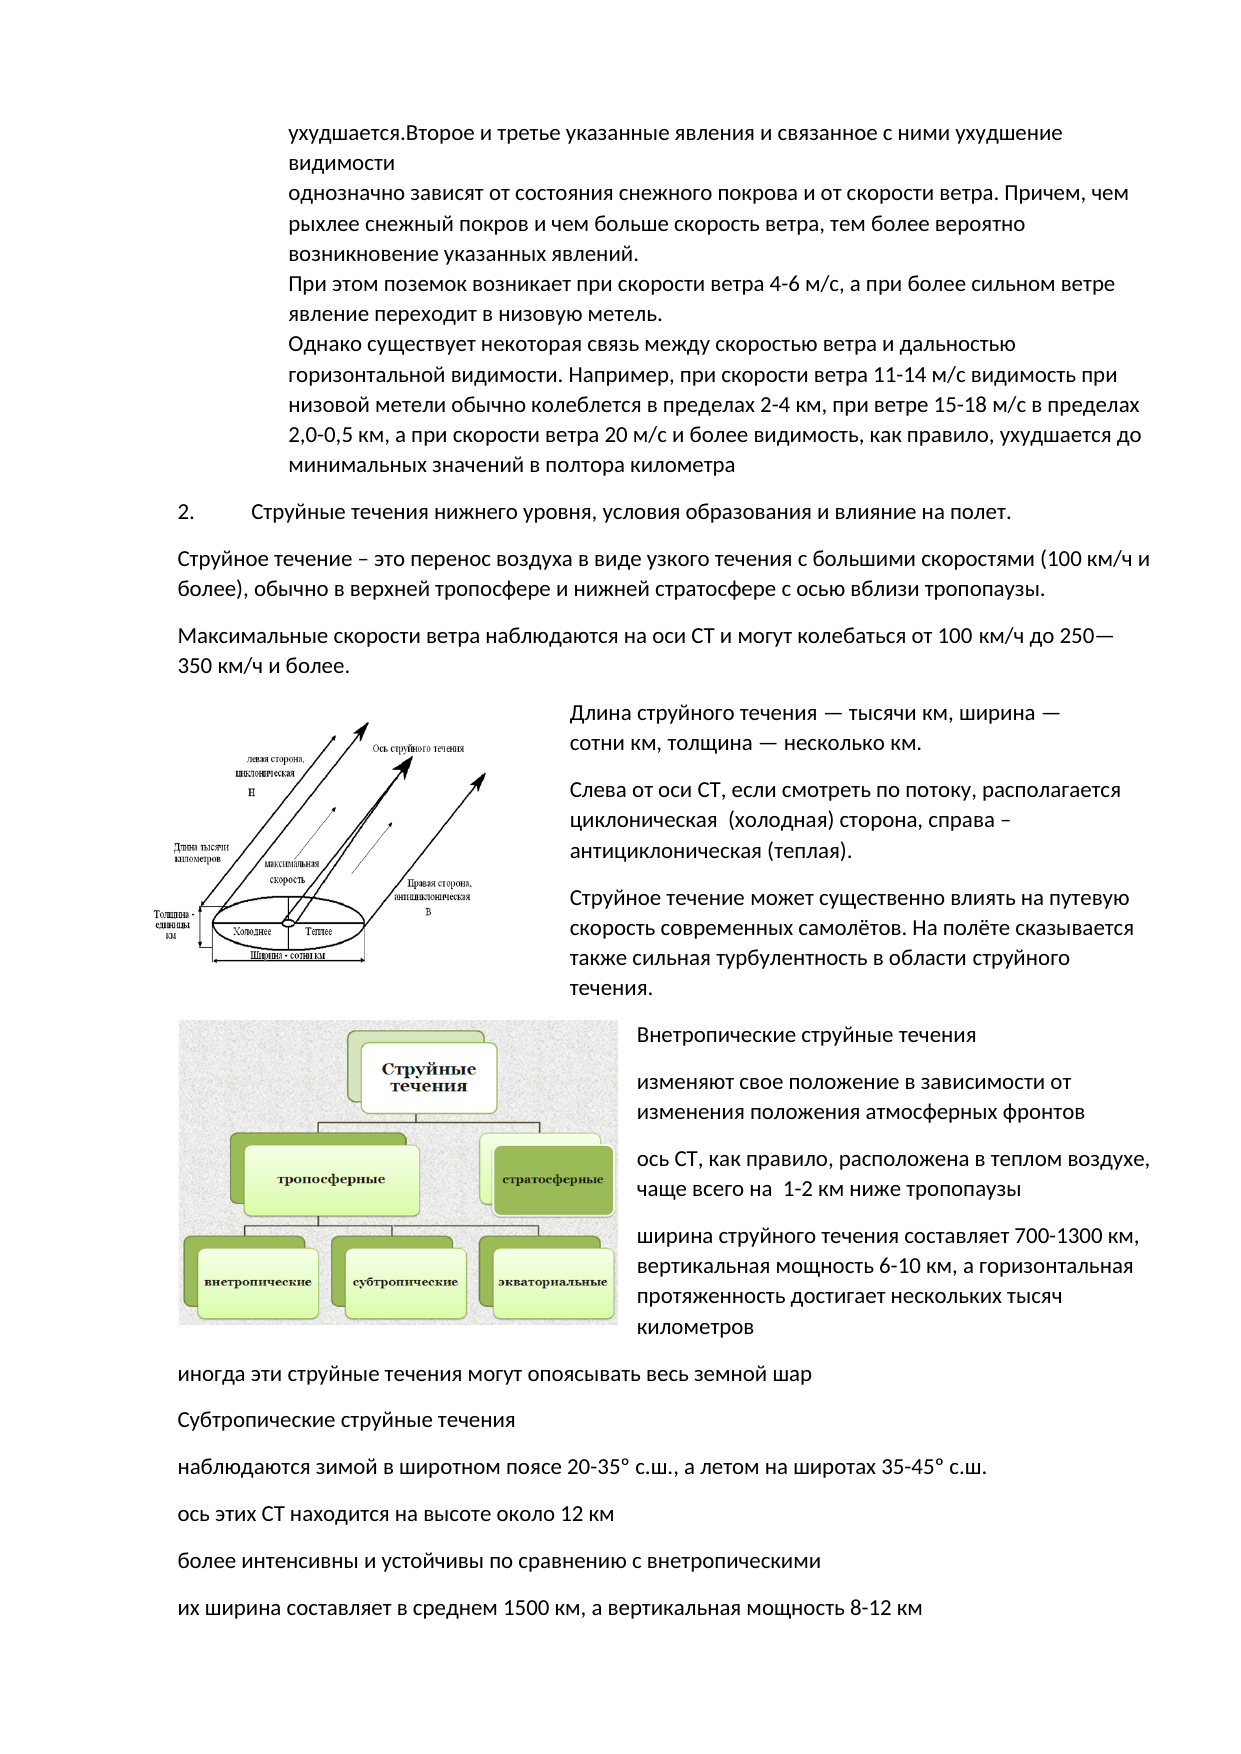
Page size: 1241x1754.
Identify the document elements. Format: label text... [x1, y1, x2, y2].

text ось этих СТ находится на высоте около 12 км [177, 1499, 1152, 1527]
list При этом поземок возникает при скорости ветра 4-6 м/с, а при более сильном ветре [288, 269, 1152, 297]
list явление переходит в низовую метель. [288, 299, 1152, 327]
list 2,0-0,5 км, а при скорости ветра 20 м/с и более видимость, как правило, ухудшается до [288, 420, 1152, 448]
text Струйное течение – это перенос воздуха в виде узкого течения с большими скоростями (100 км/ч и более), обычно в верхней тропосфере и нижней стратосфере с осью вблизи тропопаузы. [177, 544, 1152, 602]
text Максимальные скорости ветра наблюдаются на оси СТ и могут колебаться от 100 км/ч до 250—350 км/ч и более. [177, 621, 1152, 679]
text 2. Струйные течения нижнего уровня, условия образования и влияние на полет. [177, 497, 1152, 525]
list рыхлее снежный покров и чем больше скорость ветра, тем более вероятно [288, 209, 1152, 237]
text изменяют свое положение в зависимости от изменения положения атмосферных фронтов [618, 1067, 1152, 1125]
list горизонтальной видимости. Например, при скорости ветра 11-14 м/с видимость при [288, 360, 1152, 388]
list Однако существует некоторая связь между скоростью ветра и дальностью [288, 329, 1152, 358]
list возникновение указанных явлений. [288, 239, 1152, 267]
picture [177, 1020, 618, 1324]
text наблюдаются зимой в широтном поясе 20-35º с.ш., а летом на широтах 35-45º с.ш. [177, 1452, 1152, 1481]
picture [103, 699, 551, 978]
list низовой метели обычно колеблется в пределах 2-4 км, при ветре 15-18 м/с в пределах [288, 390, 1152, 418]
text Внетропические струйные течения [618, 1020, 1152, 1048]
text иногда эти струйные течения могут опоясывать весь земной шар [177, 1359, 1152, 1387]
list однозначно зависят от состояния снежного покрова и от скорости ветра. Причем, чем [288, 178, 1152, 207]
text Длина струйного течения — тысячи км, ширина — сотни км, толщина — несколько км. [177, 698, 1152, 757]
text более интенсивны и устойчивы по сравнению с внетропическими [177, 1546, 1152, 1574]
text Слева от оси СТ, если смотреть по потоку, располагается циклоническая (холодная) сторона, справа – антициклоническая (теплая). [551, 775, 1152, 864]
list минимальных значений в полтора километра [288, 450, 1152, 478]
text ось СТ, как правило, расположена в теплом воздухе, чаще всего на 1-2 км ниже тропопаузы [618, 1144, 1152, 1202]
text их ширина составляет в среднем 1500 км, а вертикальная мощность 8-12 км [177, 1593, 1152, 1621]
list ухудшается.Второе и третье указанные явления и связанное с ними ухудшение видимости [288, 118, 1152, 176]
text Субтропические струйные течения [177, 1406, 1152, 1434]
text ширина струйного течения составляет 700-1300 км, вертикальная мощность 6-10 км, а горизонтальная протяженность достигает нескольких тысяч километров [177, 1221, 1152, 1340]
text Струйное течение может существенно влиять на путевую скорость современных самолётов. На полёте сказывается также сильная турбулентность в области струйного течения. [177, 883, 1152, 1001]
